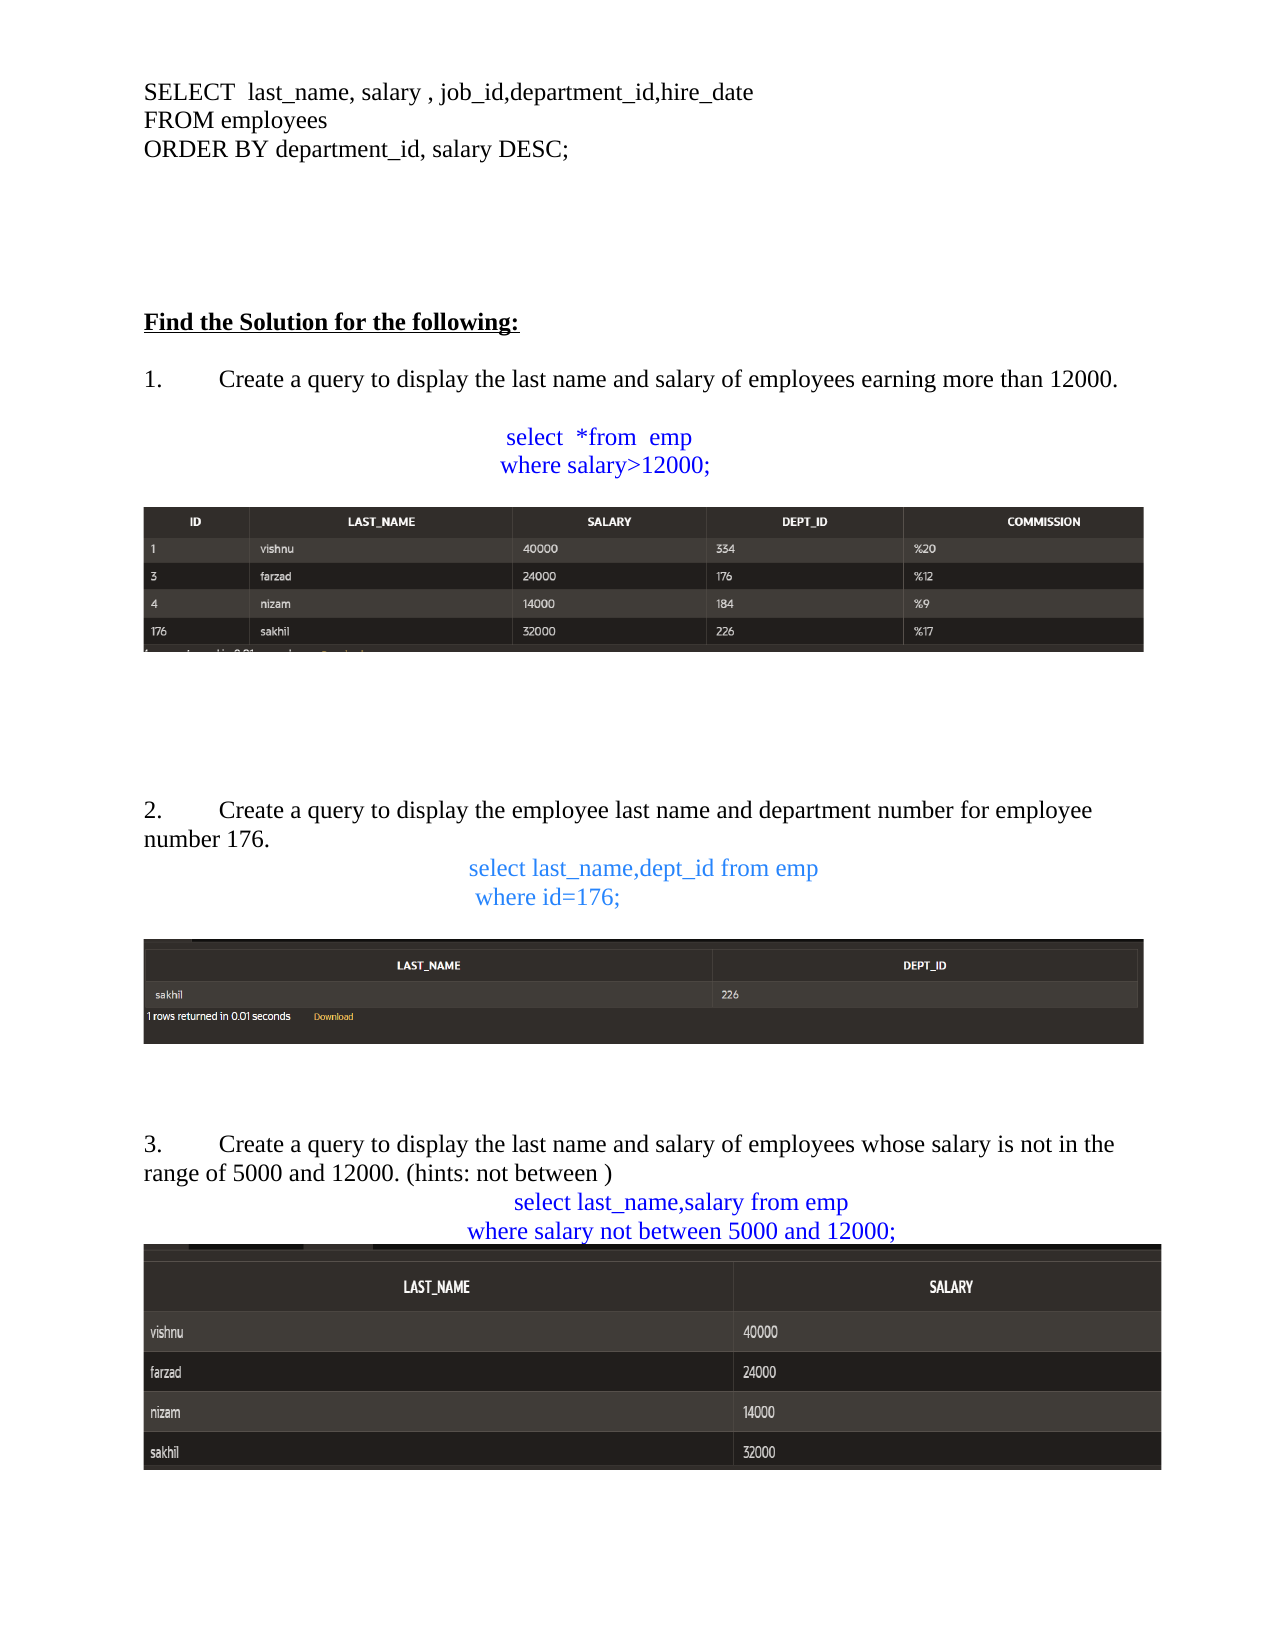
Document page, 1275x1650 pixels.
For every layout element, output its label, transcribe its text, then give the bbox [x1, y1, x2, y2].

list Create a query to display the last name and salary of employees whose salary is not in the range of 5000 and 12000. (hints: not between ) [143, 1129, 1144, 1187]
text where salary not between 5000 and 12000; [219, 1216, 1144, 1244]
text where id=176; [143, 882, 1144, 910]
picture [143, 1244, 1162, 1470]
text SELECT last_name, salary , job_id,department_id,hire_date [143, 77, 1144, 105]
text select last_name,salary from emp [219, 1187, 1144, 1216]
list Create a query to display the employee last name and department number for employee number 176. [143, 795, 1144, 853]
text select *from emp [369, 422, 1144, 450]
picture [143, 939, 1144, 1044]
text ORDER BY department_id, salary DESC; [143, 134, 1144, 163]
picture [143, 507, 1144, 652]
text where salary>12000; [369, 450, 1144, 479]
text FROM employees [143, 105, 1144, 134]
text select last_name,dept_id from emp [143, 853, 1144, 882]
text Find the Solution for the following: [143, 307, 1144, 335]
list Create a query to display the last name and salary of employees earning more than 12000. [143, 364, 1144, 393]
